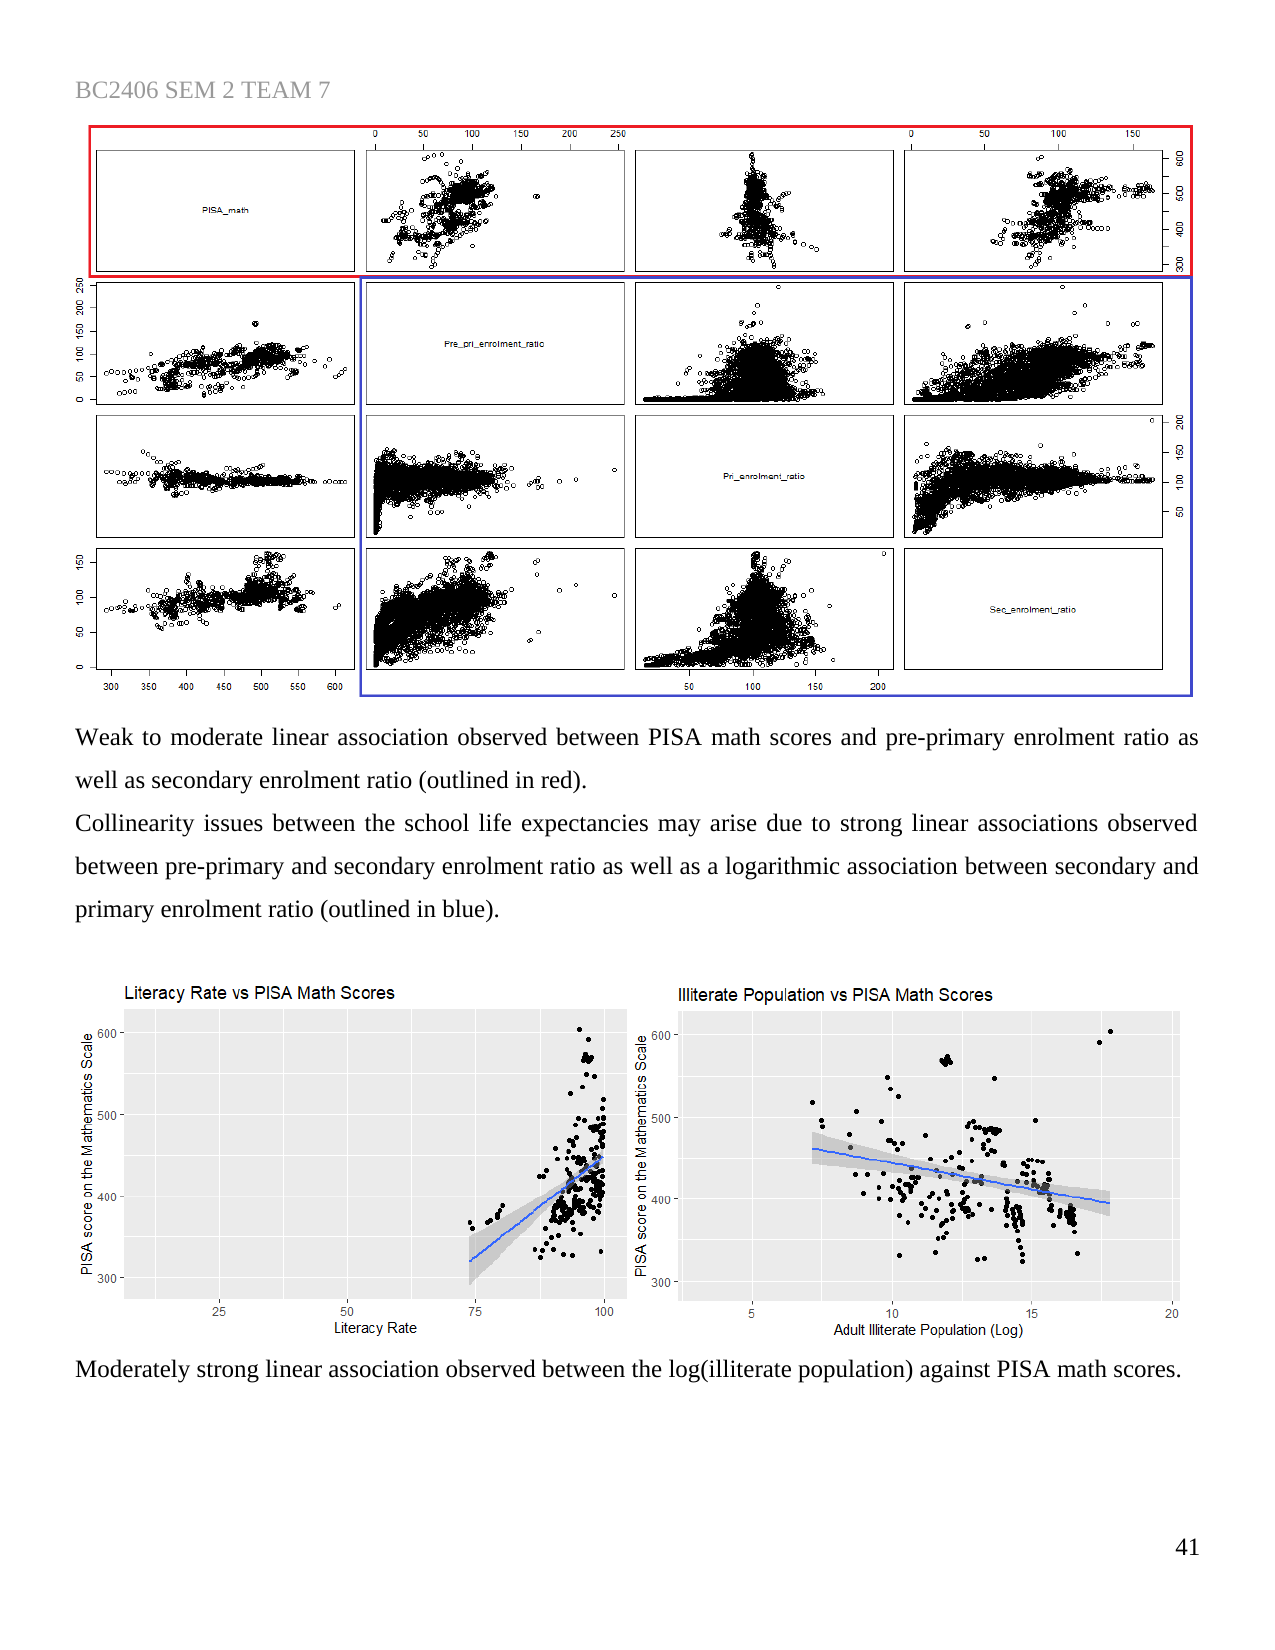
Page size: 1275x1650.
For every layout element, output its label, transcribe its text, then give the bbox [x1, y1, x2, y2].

text Weak to moderate linear association observed between PISA math scores and pre-primary enrolment ratio as well as secondary enrolment ratio (outlined in red). [75, 722, 1200, 794]
picture [75, 118, 1200, 708]
picture [75, 980, 1186, 1341]
text Collinearity issues between the school life expectancies may arise due to strong linear associations observed between pre-primary and secondary enrolment ratio as well as a logarithmic association between secondary and primary enrolment ratio (outlined in blue). [75, 808, 1200, 923]
text Moderately strong linear association observed between the log(illiterate population) against PISA math scores. [75, 1354, 1200, 1383]
